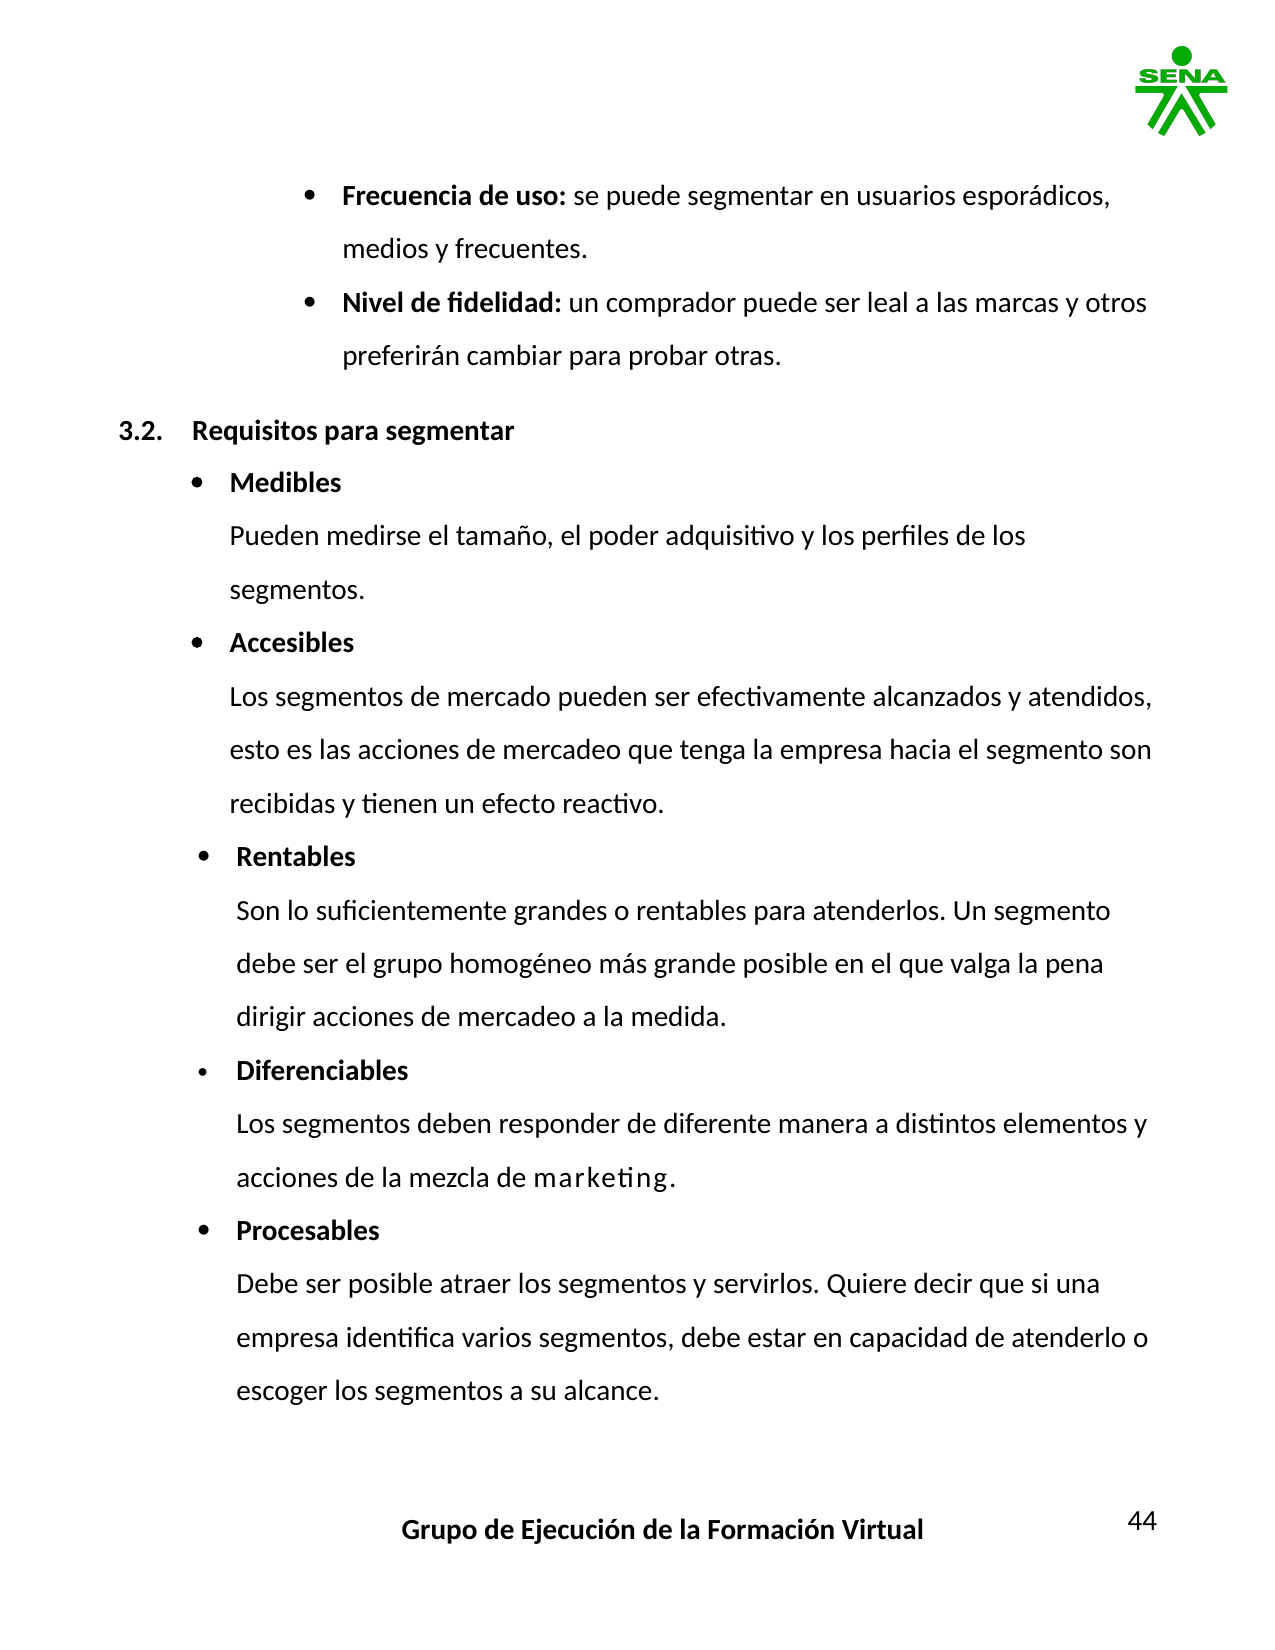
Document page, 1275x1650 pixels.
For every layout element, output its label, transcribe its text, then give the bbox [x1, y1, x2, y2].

list Rentables Son lo suficientemente grandes o rentables para atenderlos. Un segmento debe ser el grupo homogéneo más grande posible en el que valga la pena dirigir acciones de mercadeo a la medida. [199, 838, 1157, 1034]
list Nivel de fidelidad: un comprador puede ser leal a las marcas y otros preferirán cambiar para probar otras. [304, 284, 1157, 373]
list Diferenciables Los segmentos deben responder de diferente manera a distintos elementos y acciones de la mezcla de marketing. [199, 1052, 1157, 1194]
list Procesables Debe ser posible atraer los segmentos y servirlos. Quiere decir que si una empresa identifica varios segmentos, debe estar en capacidad de atenderlo o escoger los segmentos a su alcance. [199, 1212, 1157, 1408]
picture [1135, 46, 1228, 136]
subtitle Requisitos para segmentar [118, 412, 1157, 447]
list Frecuencia de uso: se puede segmentar en usuarios esporádicos, medios y frecuentes. [304, 177, 1157, 266]
list Pueden medirse el tamaño, el poder adquisitivo y los perfiles de los segmentos. [229, 517, 1157, 607]
list Accesibles [192, 624, 1157, 660]
list Medibles [192, 464, 1157, 500]
list Los segmentos de mercado pueden ser efectivamente alcanzados y atendidos, esto es las acciones de mercadeo que tenga la empresa hacia el segmento son recibidas y tienen un efecto reactivo. [229, 678, 1157, 820]
